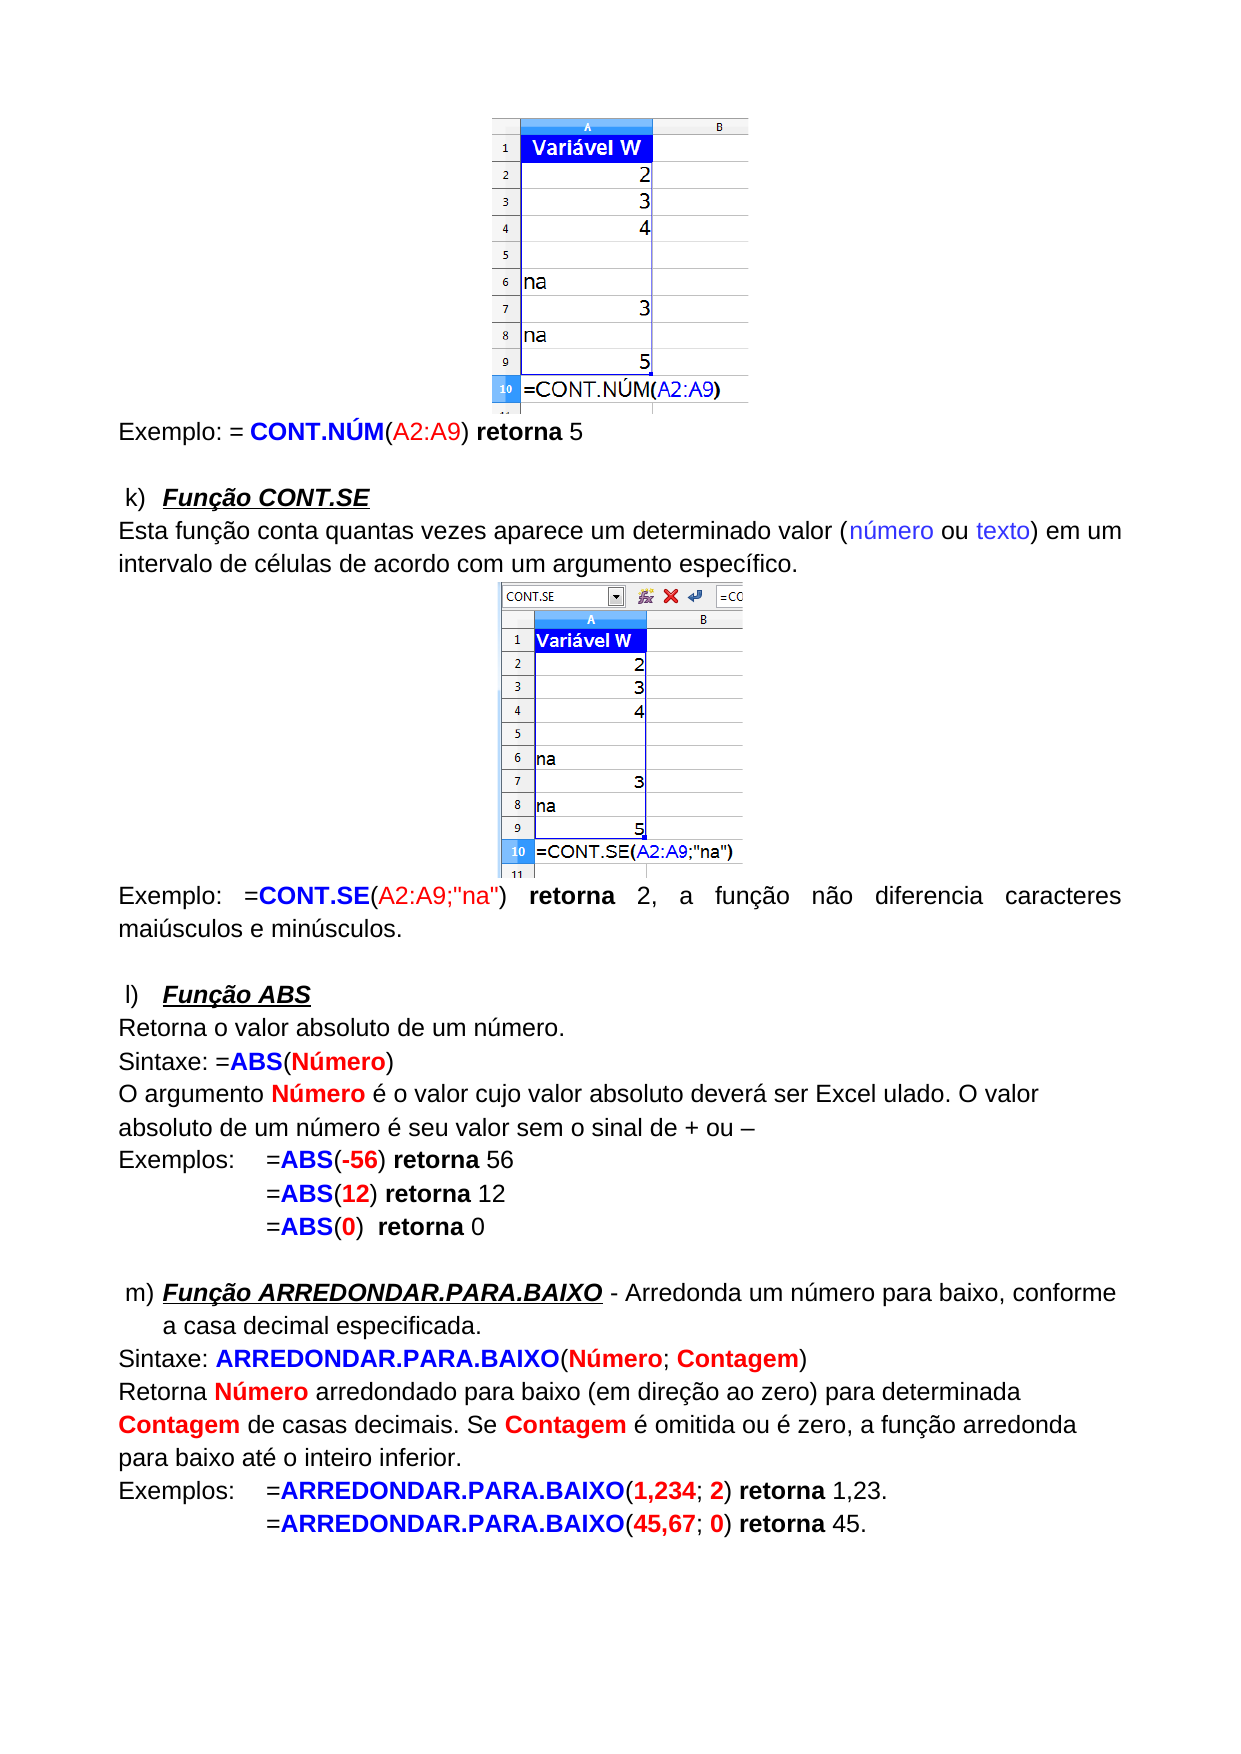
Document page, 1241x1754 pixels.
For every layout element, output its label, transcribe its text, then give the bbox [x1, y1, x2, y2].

text Retorna Número arredondado para baixo (em direção ao zero) para determinada Contagem de casas decimais. Se Contagem é omitida ou é zero, a função arredonda para baixo até o inteiro inferior. [118, 1377, 1122, 1471]
text =ABS(12) retorna 12 [118, 1178, 1122, 1207]
text =ABS(0) retorna 0 [118, 1212, 1122, 1240]
text =ARREDONDAR.PARA.BAIXO(45,67; 0) retorna 45. [118, 1509, 1122, 1537]
text Exemplos: =ABS(-56) retorna 56 [118, 1146, 1122, 1174]
list Função ABS [125, 980, 1122, 1009]
list Função ARREDONDAR.PARA.BAIXO - Arredonda um número para baixo, conforme a casa decimal especificada. [125, 1278, 1122, 1339]
text Esta função conta quantas vezes aparece um determinado valor (número ou texto) em um intervalo de células de acordo com um argumento específico. [118, 516, 1122, 578]
text Exemplo: =CONT.SE(A2:A9;"na") retorna 2, a função não diferencia caracteres maiúsculos e minúsculos. [118, 881, 1122, 943]
text Retorna o valor absoluto de um número. [118, 1013, 1122, 1042]
list Função CONT.SE [125, 483, 1122, 512]
picture [492, 118, 749, 414]
text Sintaxe: =ABS(Número) [118, 1046, 1122, 1075]
text Sintaxe: ARREDONDAR.PARA.BAIXO(Número; Contagem) [118, 1344, 1122, 1372]
text Exemplos: =ARREDONDAR.PARA.BAIXO(1,234; 2) retorna 1,23. [118, 1476, 1122, 1504]
text O argumento Número é o valor cujo valor absoluto deverá ser Excel ulado. O valor absoluto de um número é seu valor sem o sinal de + ou – [118, 1079, 1122, 1141]
picture [497, 582, 743, 878]
text Exemplo: = CONT.NÚM(A2:A9) retorna 5 [118, 417, 1122, 446]
